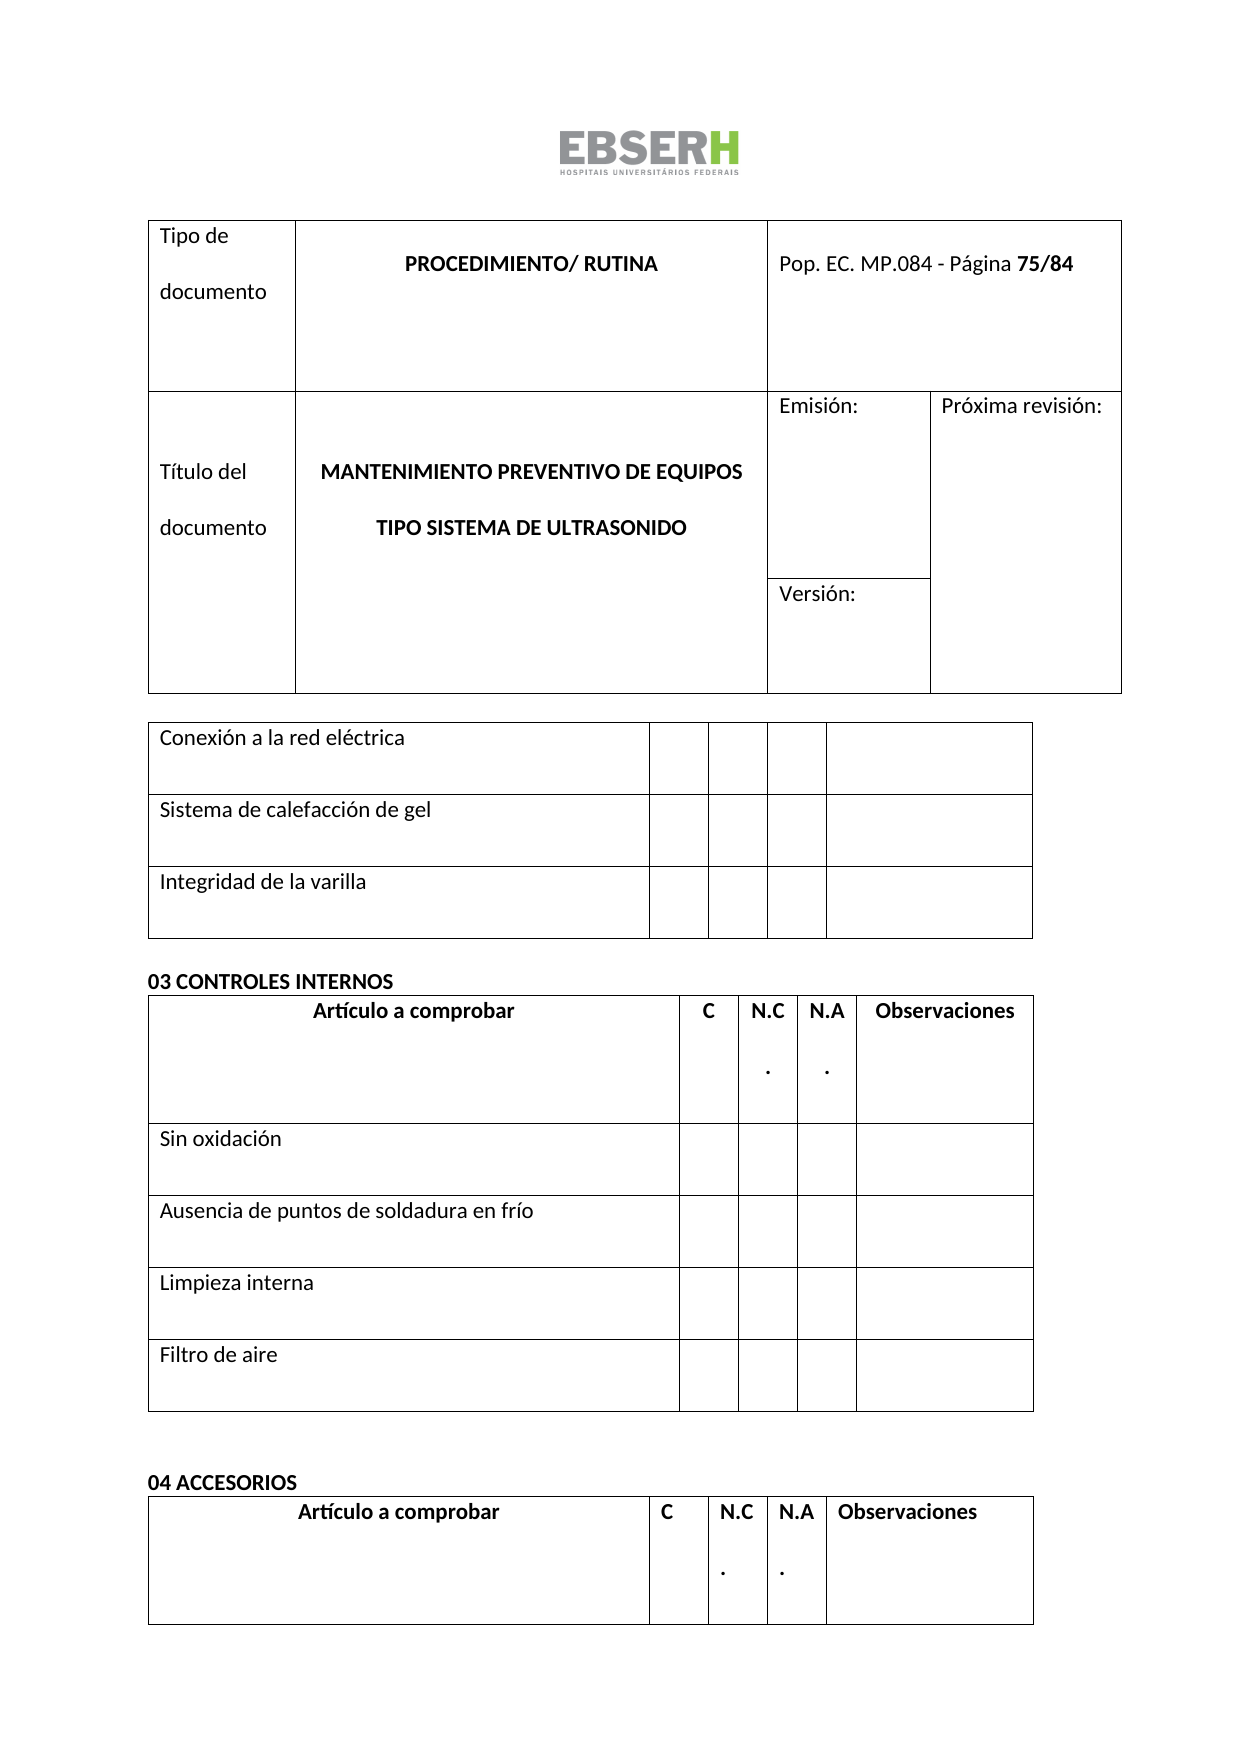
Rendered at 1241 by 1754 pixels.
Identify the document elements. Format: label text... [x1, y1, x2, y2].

picture [558, 130, 741, 175]
table_cell Integridad de la varilla [149, 867, 649, 938]
table_cell [680, 1268, 738, 1339]
table_cell [739, 1340, 797, 1411]
table_cell [768, 867, 826, 938]
table_cell [709, 795, 767, 866]
table_cell Filtro de aire [149, 1340, 679, 1411]
table_cell [650, 795, 708, 866]
table_cell [650, 723, 708, 794]
table_cell Sin oxidación [149, 1124, 679, 1195]
table_cell [798, 1196, 856, 1267]
table_cell [680, 1124, 738, 1195]
table_header Observaciones [857, 996, 1033, 1123]
table_cell [857, 1268, 1033, 1339]
table_cell [827, 867, 1032, 938]
table_cell Sistema de calefacción de gel [149, 795, 649, 866]
table_cell [827, 723, 1032, 794]
table_header Artículo a comprobar [149, 996, 679, 1123]
text 03 CONTROLES INTERNOS [148, 967, 1152, 995]
table_header N.C. [709, 1497, 767, 1624]
table_cell [709, 867, 767, 938]
table_cell [680, 1196, 738, 1267]
table_cell [739, 1124, 797, 1195]
text 04 ACCESORIOS [148, 1468, 1152, 1496]
table_cell [798, 1340, 856, 1411]
table_cell [857, 1340, 1033, 1411]
table_cell [709, 723, 767, 794]
table_header N.C. [739, 996, 797, 1123]
table_cell [798, 1268, 856, 1339]
table_cell [768, 723, 826, 794]
table_cell [739, 1196, 797, 1267]
table_header Observaciones [827, 1497, 1033, 1624]
table_cell Ausencia de puntos de soldadura en frío [149, 1196, 679, 1267]
table_header C [680, 996, 738, 1123]
table_cell [739, 1268, 797, 1339]
table_header N.A. [798, 996, 856, 1123]
table_cell [857, 1124, 1033, 1195]
table_cell Conexión a la red eléctrica [149, 723, 649, 794]
table_cell [857, 1196, 1033, 1267]
table_cell [827, 795, 1032, 866]
table_header N.A. [768, 1497, 826, 1624]
table_cell [798, 1124, 856, 1195]
table_cell [680, 1340, 738, 1411]
table_cell Limpieza interna [149, 1268, 679, 1339]
table_cell [650, 867, 708, 938]
table_cell [768, 795, 826, 866]
table_header Artículo a comprobar [149, 1497, 649, 1624]
table_header C [650, 1497, 708, 1624]
